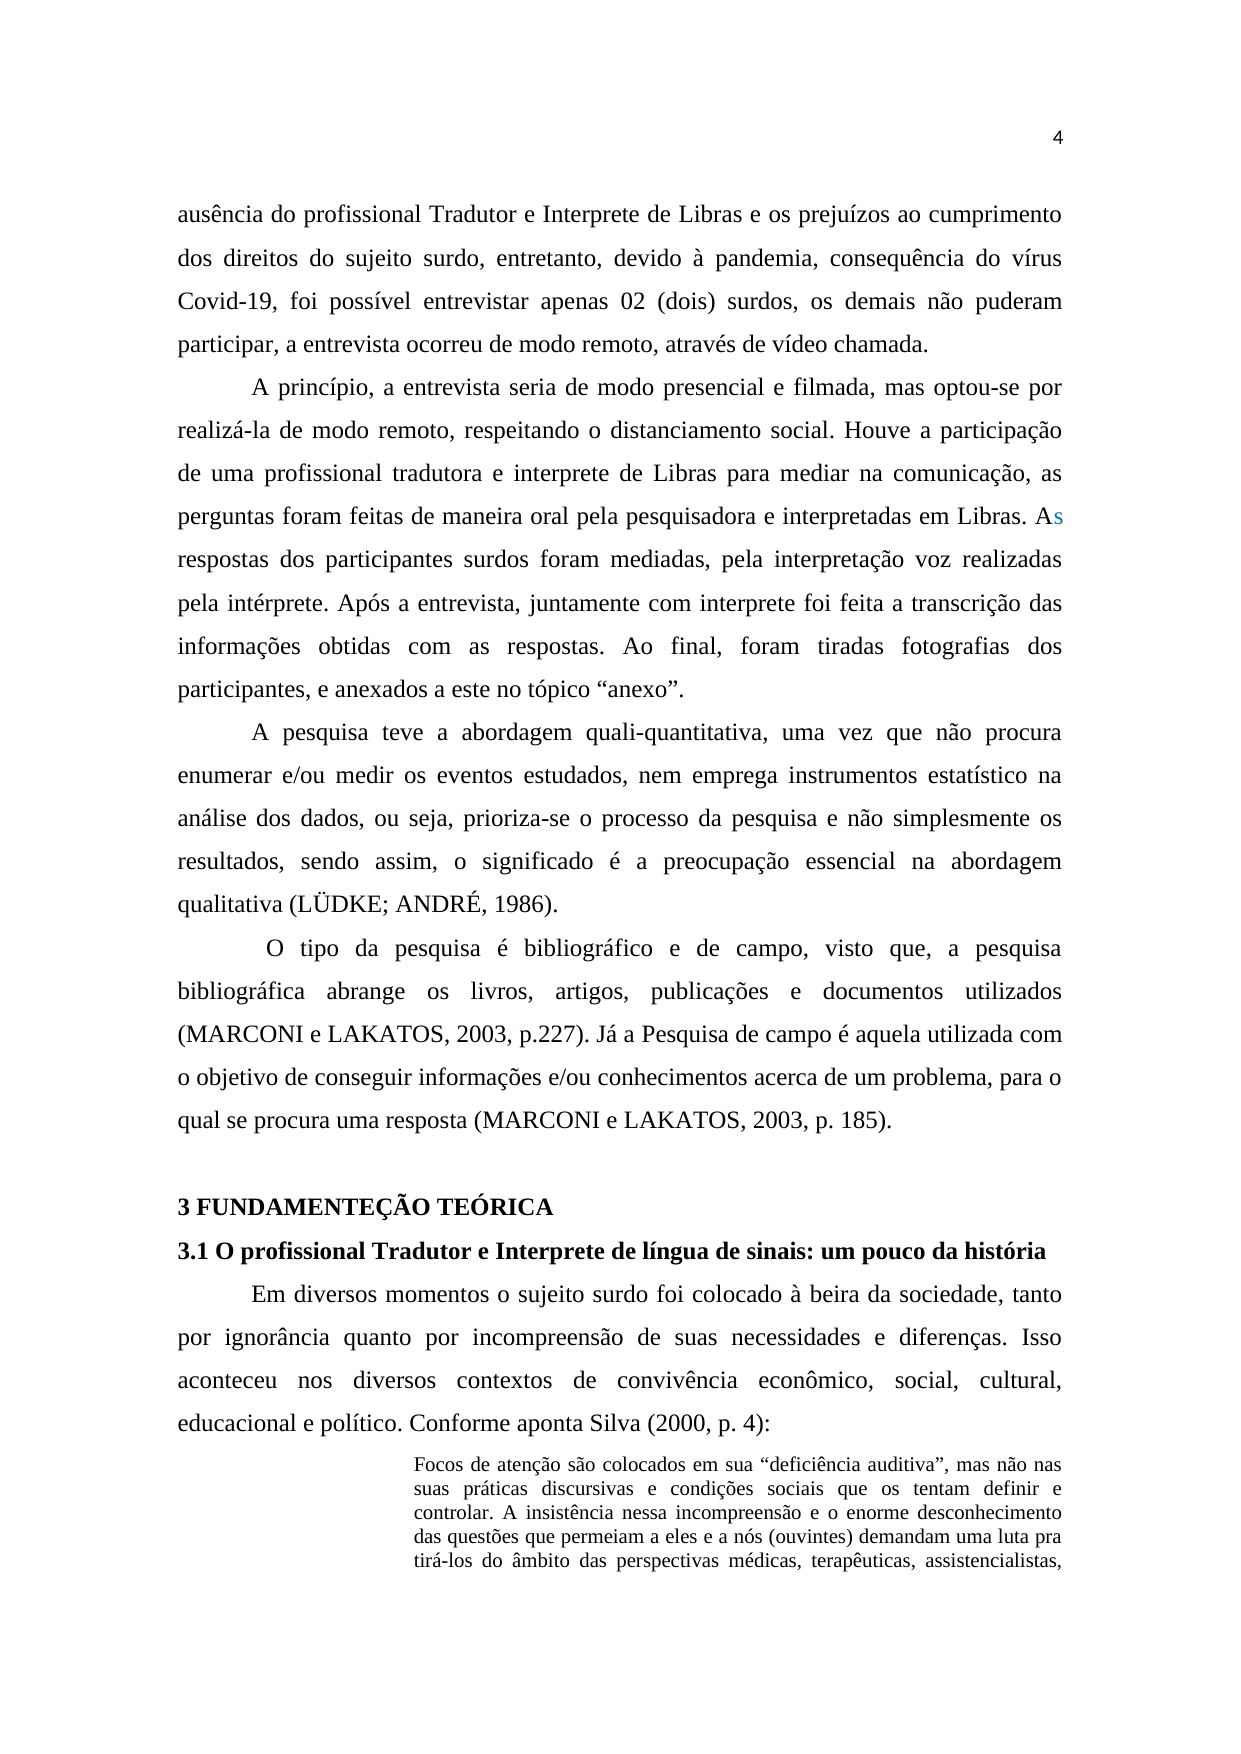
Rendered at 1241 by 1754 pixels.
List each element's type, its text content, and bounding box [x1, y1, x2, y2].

text 3.1 O profissional Tradutor e Interprete de língua de sinais: um pouco da história [177, 1236, 1063, 1265]
text Em diversos momentos o sujeito surdo foi colocado à beira da sociedade, tanto por ignorância quanto por incompreensão de suas necessidades e diferenças. Isso aconteceu nos diversos contextos de convivência econômico, social, cultural, educacional e político. Conforme aponta Silva (2000, p. 4): [177, 1279, 1063, 1437]
text A pesquisa teve a abordagem quali-quantitativa, uma vez que não procura enumerar e/ou medir os eventos estudados, nem emprega instrumentos estatístico na análise dos dados, ou seja, prioriza-se o processo da pesquisa e não simplesmente os resultados, sendo assim, o significado é a preocupação essencial na abordagem qualitativa (LÜDKE; ANDRÉ, 1986). [177, 717, 1063, 918]
text O tipo da pesquisa é bibliográfico e de campo, visto que, a pesquisa bibliográfica abrange os livros, artigos, publicações e documentos utilizados (MARCONI e LAKATOS, 2003, p.227). Já a Pesquisa de campo é aquela utilizada com o objetivo de conseguir informações e/ou conhecimentos acerca de um problema, para o qual se procura uma resposta (MARCONI e LAKATOS, 2003, p. 185). [177, 933, 1063, 1134]
text A princípio, a entrevista seria de modo presencial e filmada, mas optou-se por realizá-la de modo remoto, respeitando o distanciamento social. Houve a participação de uma profissional tradutora e interprete de Libras para mediar na comunicação, as perguntas foram feitas de maneira oral pela pesquisadora e interpretadas em Libras. As respostas dos participantes surdos foram mediadas, pela interpretação voz realizadas pela intérprete. Após a entrevista, juntamente com interprete foi feita a transcrição das informações obtidas com as respostas. Ao final, foram tiradas fotografias dos participantes, e anexados a este no tópico “anexo”. [177, 372, 1063, 703]
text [177, 199, 1063, 358]
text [413, 1452, 1063, 1572]
text 3 FUNDAMENTEÇÃO TEÓRICA [177, 1192, 1063, 1221]
